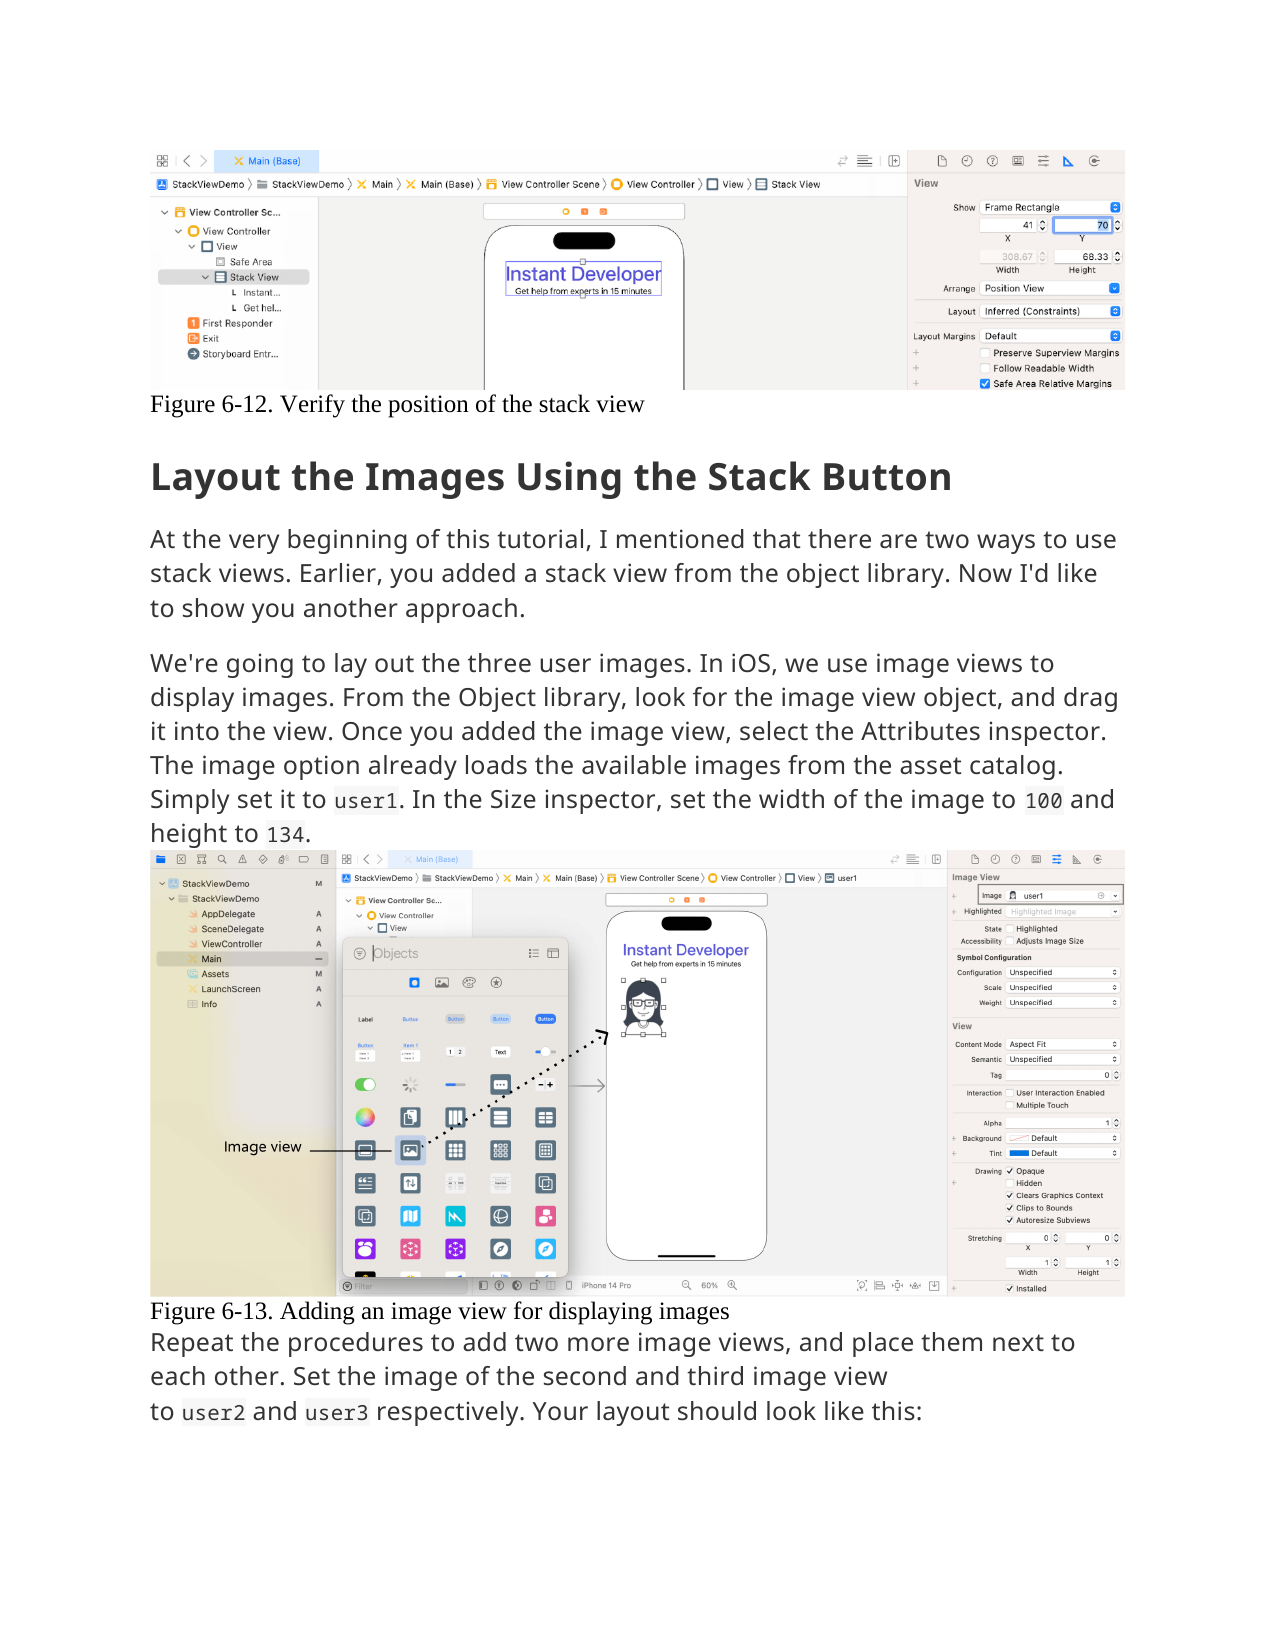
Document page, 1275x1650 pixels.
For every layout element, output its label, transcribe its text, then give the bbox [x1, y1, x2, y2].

text Figure 6-12. Verify the position of the stack view [150, 390, 1125, 418]
text Repeat the procedures to add two more image views, and place them next to each other. Set the image of the second and third image view to user2 and user3 respectively. Your layout should look like this: [150, 1325, 1125, 1427]
text Layout the Images Using the Stack Button [150, 450, 1125, 501]
text We're going to lay out the three user images. In iOS, we use image views to display images. From the Object library, look for the image view object, and drag it into the view. Once you added the image view, select the Attributes inspector. The image option already loads the available images from the asset catalog. Simply set it to user1. In the Size inspector, set the width of the image to 100 and height to 134. [150, 646, 1125, 850]
picture [150, 850, 1125, 1297]
text Figure 6-13. Adding an image view for displaying images [150, 1297, 1125, 1325]
text At the very beginning of this tutorial, I mentioned that there are two ways to use stack views. Earlier, you added a stack view from the object library. Now I'd like to show you another approach. [150, 522, 1125, 624]
picture [150, 150, 1125, 390]
